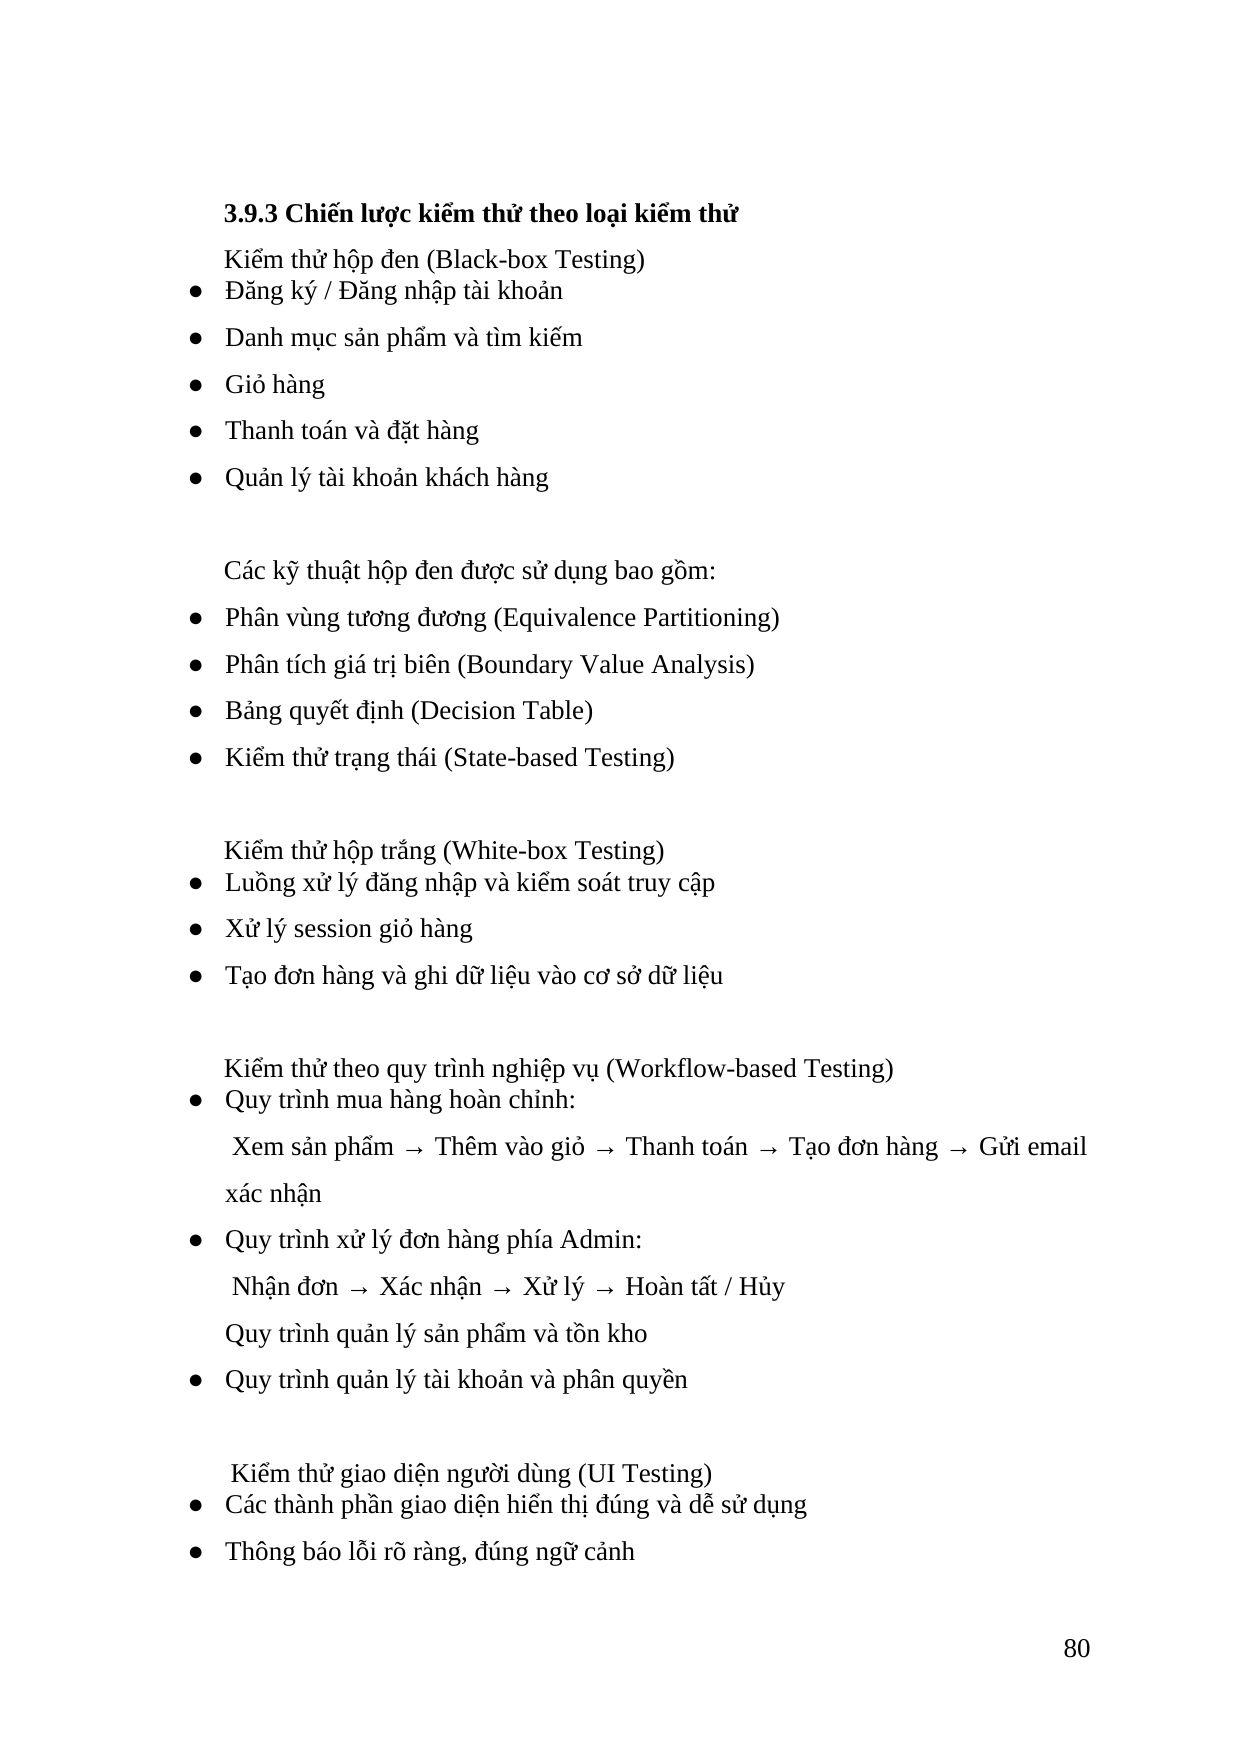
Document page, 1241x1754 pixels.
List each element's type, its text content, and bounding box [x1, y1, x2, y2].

list Bảng quyết định (Decision Table) [187, 694, 1090, 726]
list Quản lý tài khoản khách hàng [187, 461, 1090, 539]
list Quy trình quản lý tài khoản và phân quyền [187, 1363, 1090, 1394]
list Thông báo lỗi rõ ràng, đúng ngữ cảnh [187, 1534, 1090, 1566]
text Kiểm thử giao diện người dùng (UI Testing) [150, 1457, 1090, 1488]
list Quy trình mua hàng hoàn chỉnh: Xem sản phẩm → Thêm vào giỏ → Thanh toán → Tạo đơn hàng → Gửi email xác nhận [187, 1083, 1090, 1208]
list Luồng xử lý đăng nhập và kiểm soát truy cập [187, 866, 1090, 897]
list Đăng ký / Đăng nhập tài khoản [187, 274, 1090, 306]
list Tạo đơn hàng và ghi dữ liệu vào cơ sở dữ liệu [187, 959, 1090, 990]
list Phân vùng tương đương (Equivalence Partitioning) [187, 601, 1090, 632]
text Kiểm thử hộp trắng (White-box Testing) [150, 834, 1090, 866]
list Phân tích giá trị biên (Boundary Value Analysis) [187, 648, 1090, 679]
list Thanh toán và đặt hàng [187, 414, 1090, 446]
text Các kỹ thuật hộp đen được sử dụng bao gồm: [150, 554, 1090, 586]
list Kiểm thử trạng thái (State-based Testing) [187, 741, 1090, 819]
list Quy trình xử lý đơn hàng phía Admin: Nhận đơn → Xác nhận → Xử lý → Hoàn tất / Hủy Quy trình quản lý sản phẩm và tồn kho [187, 1223, 1090, 1348]
text Kiểm thử hộp đen (Black-box Testing) [150, 243, 1090, 274]
list Danh mục sản phẩm và tìm kiếm [187, 321, 1090, 352]
list Các thành phần giao diện hiển thị đúng và dễ sử dụng [187, 1488, 1090, 1519]
list Giỏ hàng [187, 368, 1090, 399]
text Kiểm thử theo quy trình nghiệp vụ (Workflow-based Testing) [150, 1052, 1090, 1083]
subtitle 3.9.3 Chiến lược kiểm thử theo loại kiểm thử [150, 197, 1090, 228]
list Xử lý session giỏ hàng [187, 912, 1090, 943]
